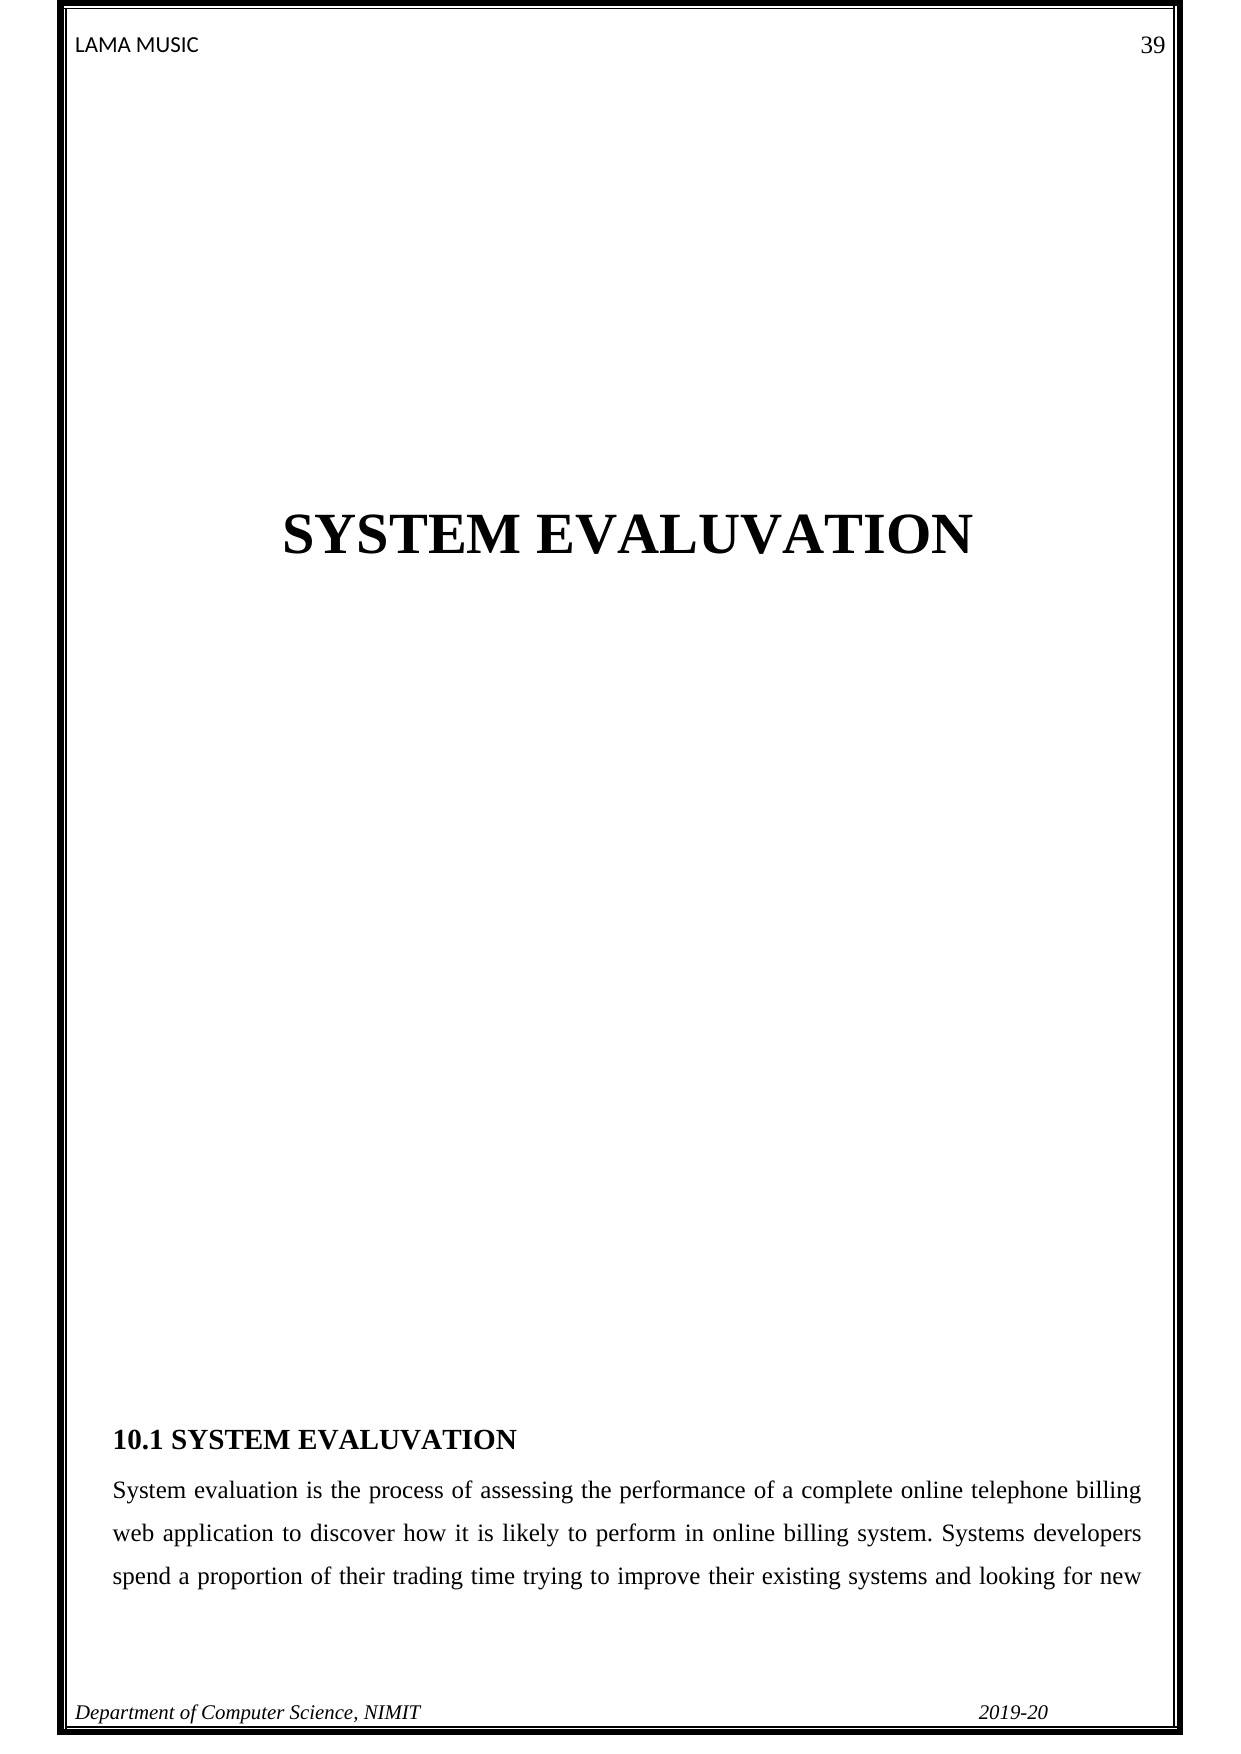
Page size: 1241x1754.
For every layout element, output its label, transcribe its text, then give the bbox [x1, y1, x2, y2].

text SYSTEM EVALUVATION [112, 499, 1144, 566]
text 10.1 SYSTEM EVALUVATION [112, 1422, 1144, 1456]
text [112, 1475, 1144, 1590]
